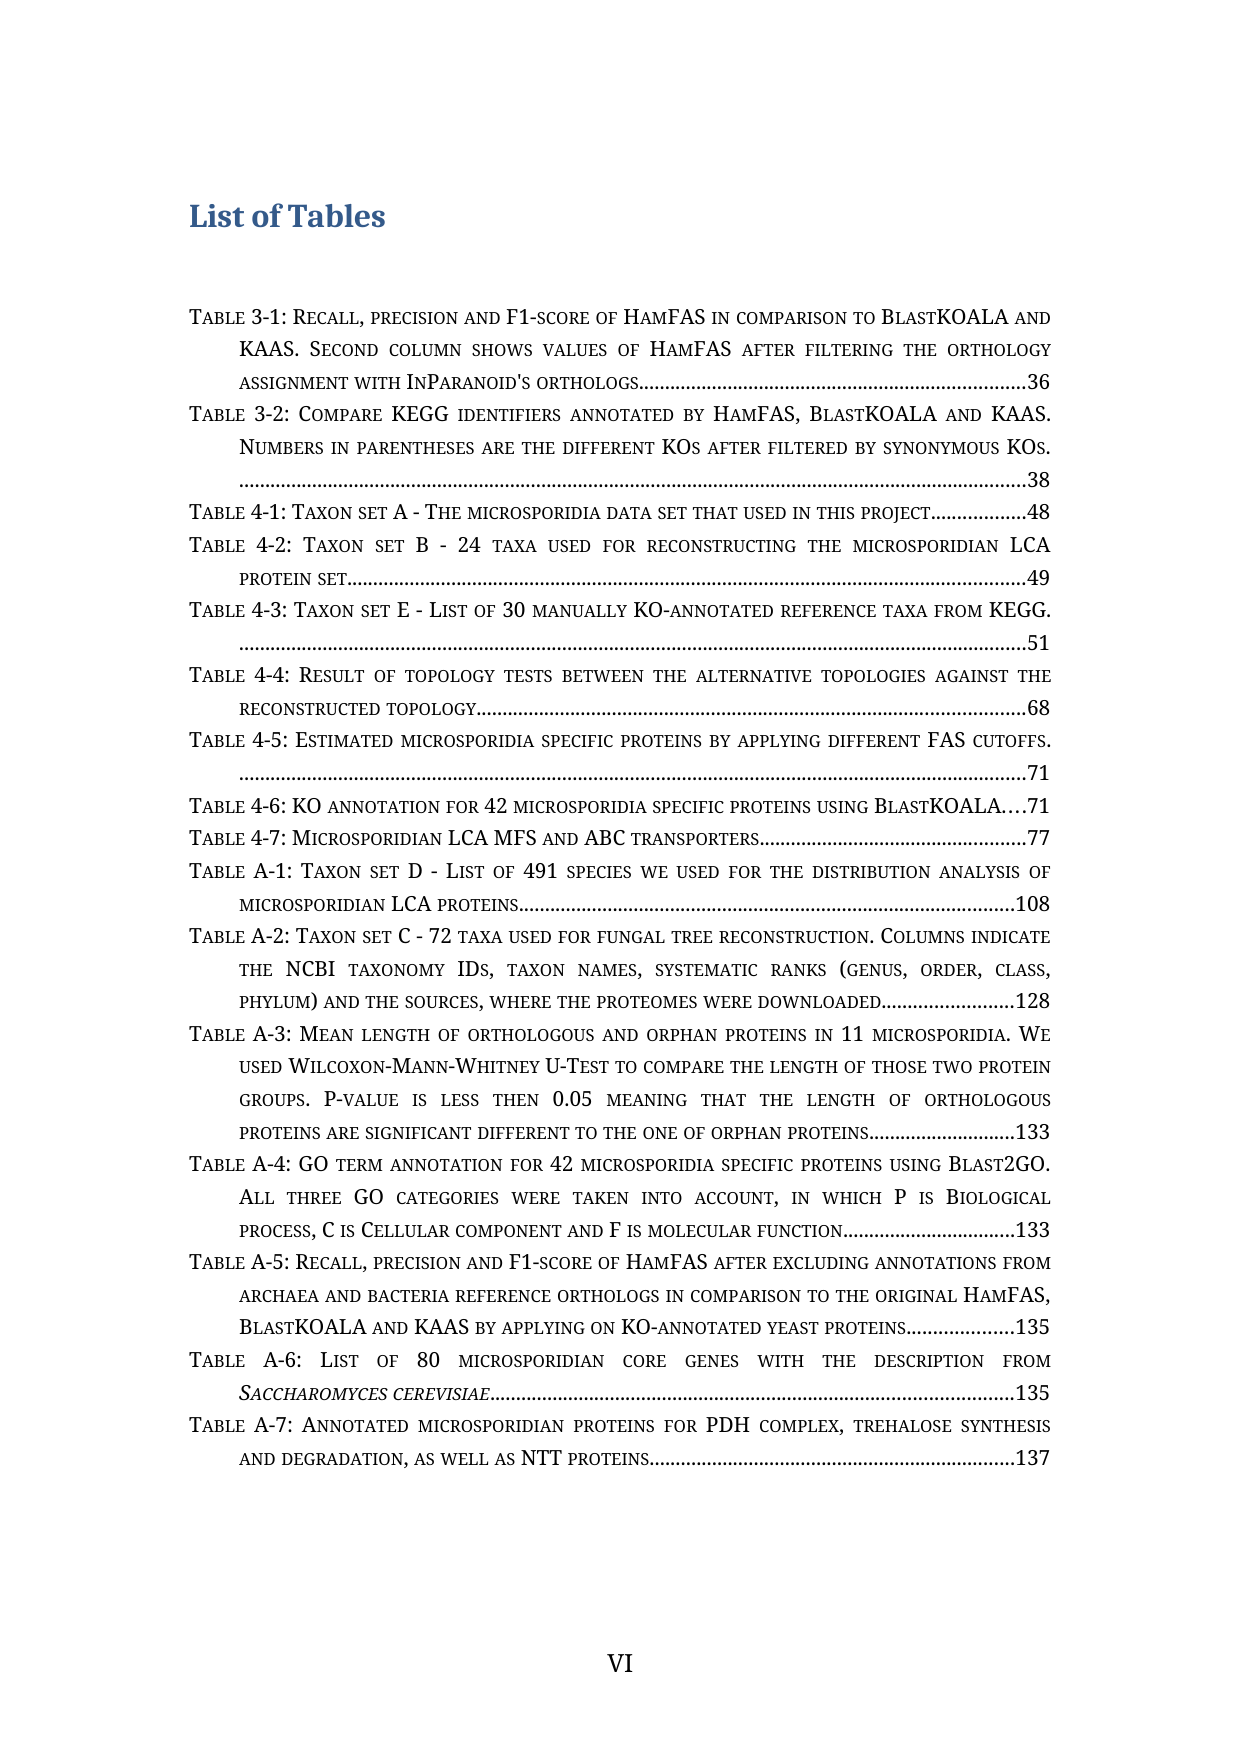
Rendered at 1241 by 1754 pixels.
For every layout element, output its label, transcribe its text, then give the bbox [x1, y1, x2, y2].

text Table A-3: Mean length of orthologous and orphan proteins in 11 microsporidia. We used Wilcoxon-Mann-Whitney U-Test to compare the length of those two protein groups. P-value is less then 0.05 meaning that the length of orthologous proteins are significant different to the one of orphan proteins. 133 [189, 1019, 1051, 1145]
subtitle List of Tables [189, 198, 1051, 236]
text Table 4-2: Taxon set B - 24 taxa used for reconstructing the microsporidian LCA protein set. 49 [189, 530, 1051, 591]
text Table A-2: Taxon set C - 72 taxa used for fungal tree reconstruction. Columns indicate the NCBI taxonomy IDs, taxon names, systematic ranks (genus, order, class, phylum) and the sources, where the proteomes were downloaded. 128 [189, 921, 1051, 1015]
text Table 3-2: Compare KEGG identifiers annotated by HamFAS, BlastKOALA and KAAS. Numbers in parentheses are the different KOs after filtered by synonymous KOs. 38 [189, 399, 1051, 493]
text Table A-1: Taxon set D - List of 491 species we used for the distribution analysis of microsporidian LCA proteins. 108 [189, 856, 1051, 917]
text Table A-6: List of 80 microsporidian core genes with the description from Saccharomyces cerevisiae. 135 [189, 1345, 1051, 1406]
text Table A-4: GO term annotation for 42 microsporidia specific proteins using Blast2GO. All three GO categories were taken into account, in which P is Biological process, C is Cellular component and F is molecular function. 133 [189, 1149, 1051, 1243]
text Table A-7: Annotated microsporidian proteins for PDH complex, trehalose synthesis and degradation, as well as NTT proteins 137 [189, 1410, 1051, 1471]
text Table 3-1: Recall, precision and F1-score of HamFAS in comparison to BlastKOALA and KAAS. Second column shows values of HamFAS after filtering the orthology assignment with InParanoid's orthologs. 36 [189, 302, 1051, 395]
text Table 4-6: KO annotation for 42 microsporidia specific proteins using BlastKOALA 71 [189, 791, 1051, 819]
text Table 4-4: Result of topology tests between the alternative topologies against the reconstructed topology. 68 [189, 660, 1051, 721]
text Table A-5: Recall, precision and F1-score of HamFAS after excluding annotations from archaea and bacteria reference orthologs in comparison to the original HamFAS, BlastKOALA and KAAS by applying on KO-annotated yeast proteins. 135 [189, 1247, 1051, 1341]
text Table 4-3: Taxon set E - List of 30 manually KO-annotated reference taxa from KEGG. 51 [189, 595, 1051, 656]
text Table 4-7: Microsporidian LCA MFS and ABC transporters. 77 [189, 823, 1051, 852]
text Table 4-1: Taxon set A - The microsporidia data set that used in this project. 48 [189, 497, 1051, 526]
text Table 4-5: Estimated microsporidia specific proteins by applying different FAS cutoffs. 71 [189, 726, 1051, 787]
